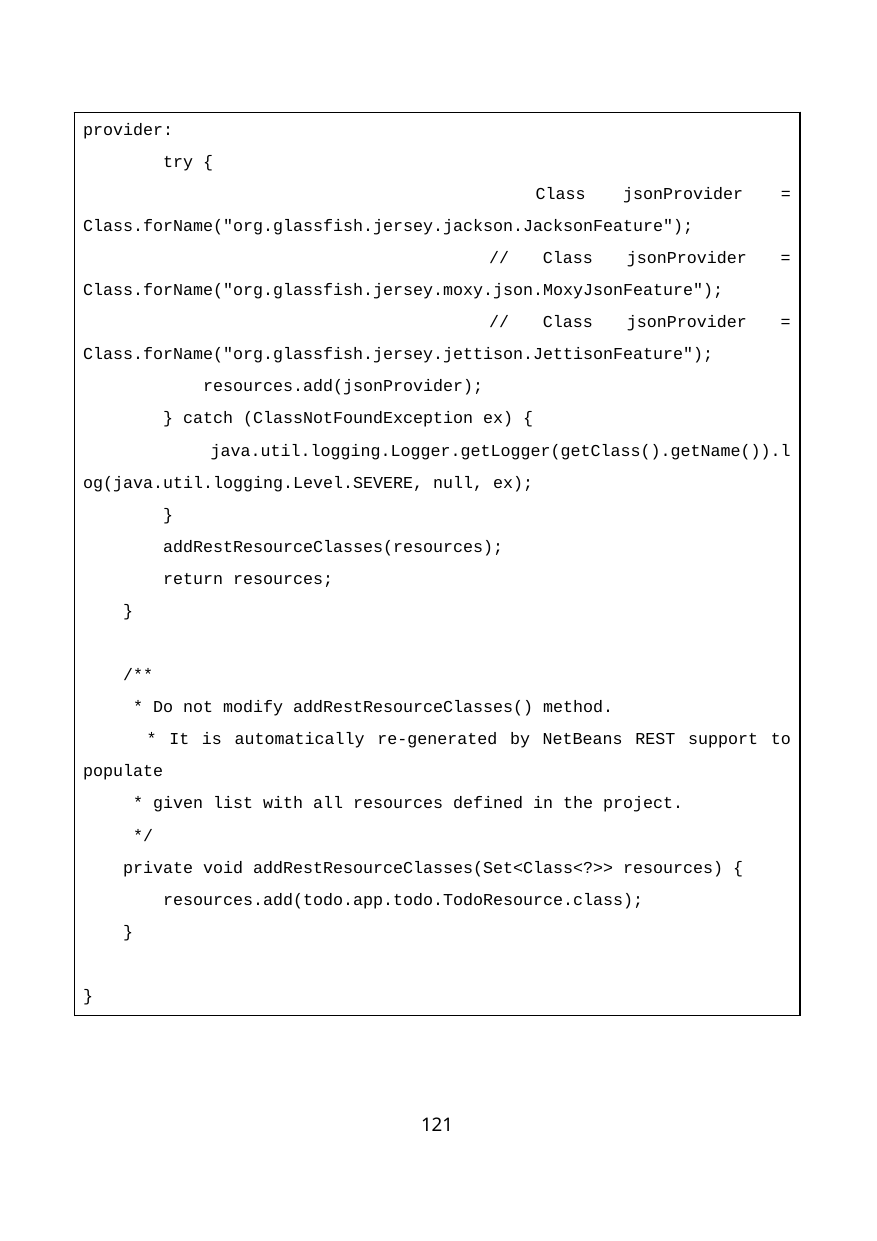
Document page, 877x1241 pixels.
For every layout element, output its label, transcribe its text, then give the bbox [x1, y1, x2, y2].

text } catch (ClassNotFoundException ex) { [83, 403, 791, 436]
text try { [83, 147, 791, 179]
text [75, 113, 799, 147]
text addRestResourceClasses(resources); [83, 532, 791, 564]
text } [83, 596, 791, 628]
text } [75, 978, 799, 1015]
text } [83, 500, 791, 532]
text */ [83, 821, 791, 853]
text * It is automatically re-generated by NetBeans REST support to populate [83, 724, 791, 788]
text * given list with all resources defined in the project. [83, 788, 791, 821]
text * Do not modify addRestResourceClasses() method. [83, 692, 791, 724]
text // Class jsonProvider = Class.forName("org.glassfish.jersey.moxy.json.MoxyJsonFeature"); [83, 243, 791, 307]
text /** [83, 660, 791, 692]
text resources.add(todo.app.todo.TodoResource.class); [83, 885, 791, 917]
text // Class jsonProvider = Class.forName("org.glassfish.jersey.jettison.JettisonFeature"); [83, 307, 791, 371]
text private void addRestResourceClasses(Set<Class<?>> resources) { [83, 853, 791, 885]
text } [83, 917, 791, 949]
text java.util.logging.Logger.getLogger(getClass().getName()).log(java.util.logging.Level.SEVERE, null, ex); [83, 436, 791, 500]
text return resources; [83, 564, 791, 596]
text resources.add(jsonProvider); [83, 371, 791, 403]
text Class jsonProvider = Class.forName("org.glassfish.jersey.jackson.JacksonFeature"); [83, 179, 791, 243]
